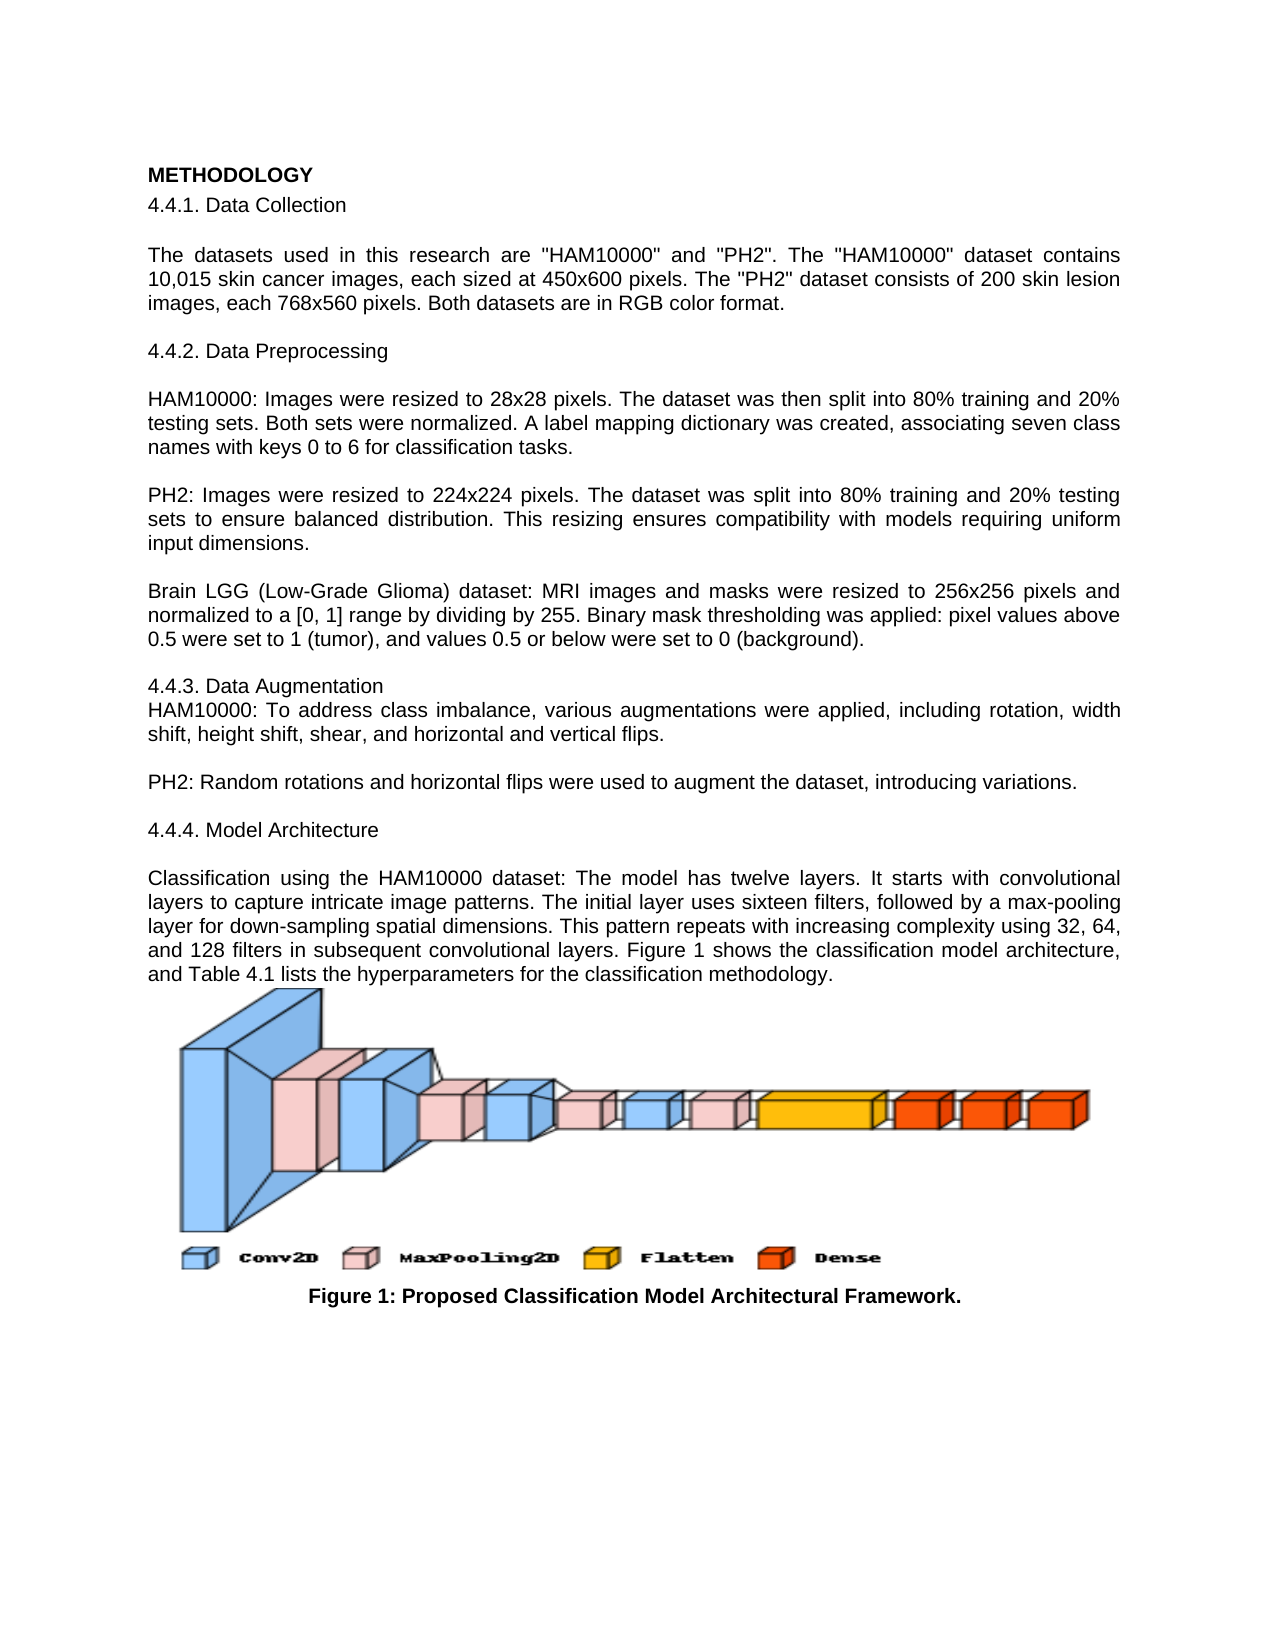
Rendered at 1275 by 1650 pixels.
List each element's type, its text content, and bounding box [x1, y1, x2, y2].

text HAM10000: To address class imbalance, various augmentations were applied, including rotation, width shift, height shift, shear, and horizontal and vertical flips. [148, 698, 1122, 746]
subtitle METHODOLOGY [148, 162, 1122, 186]
text 4.4.4. Model Architecture [148, 818, 1122, 842]
text Brain LGG (Low-Grade Glioma) dataset: MRI images and masks were resized to 256x256 pixels and normalized to a [0, 1] range by dividing by 255. Binary mask thresholding was applied: pixel values above 0.5 were set to 1 (tumor), and values 0.5 or below were set to 0 (background). [148, 578, 1122, 650]
text PH2: Images were resized to 224x224 pixels. The dataset was split into 80% training and 20% testing sets to ensure balanced distribution. This resizing ensures compatibility with models requiring uniform input dimensions. [148, 483, 1122, 554]
text The datasets used in this research are "HAM10000" and "PH2". The "HAM10000" dataset contains 10,015 skin cancer images, each sized at 450x600 pixels. The "PH2" dataset consists of 200 skin lesion images, each 768x560 pixels. Both datasets are in RGB color format. [148, 243, 1122, 315]
text 4.4.3. Data Augmentation [148, 674, 1122, 698]
picture [160, 988, 1111, 1284]
text HAM10000: Images were resized to 28x28 pixels. The dataset was then split into 80% training and 20% testing sets. Both sets were normalized. A label mapping dictionary was created, associating seven class names with keys 0 to 6 for classification tasks. [148, 387, 1122, 459]
text 4.4.1. Data Collection [148, 193, 1122, 217]
text Classification using the HAM10000 dataset: The model has twelve layers. It starts with convolutional layers to capture intricate image patterns. The initial layer uses sixteen filters, followed by a max-pooling layer for down-sampling spatial dimensions. This pattern repeats with increasing complexity using 32, 64, and 128 filters in subsequent convolutional layers. Figure 1 shows the classification model architecture, and Table 4.1 lists the hyperparameters for the classification methodology. [148, 866, 1122, 986]
text PH2: Random rotations and horizontal flips were used to augment the dataset, introducing variations. [148, 770, 1122, 794]
text 4.4.2. Data Preprocessing [148, 339, 1122, 363]
